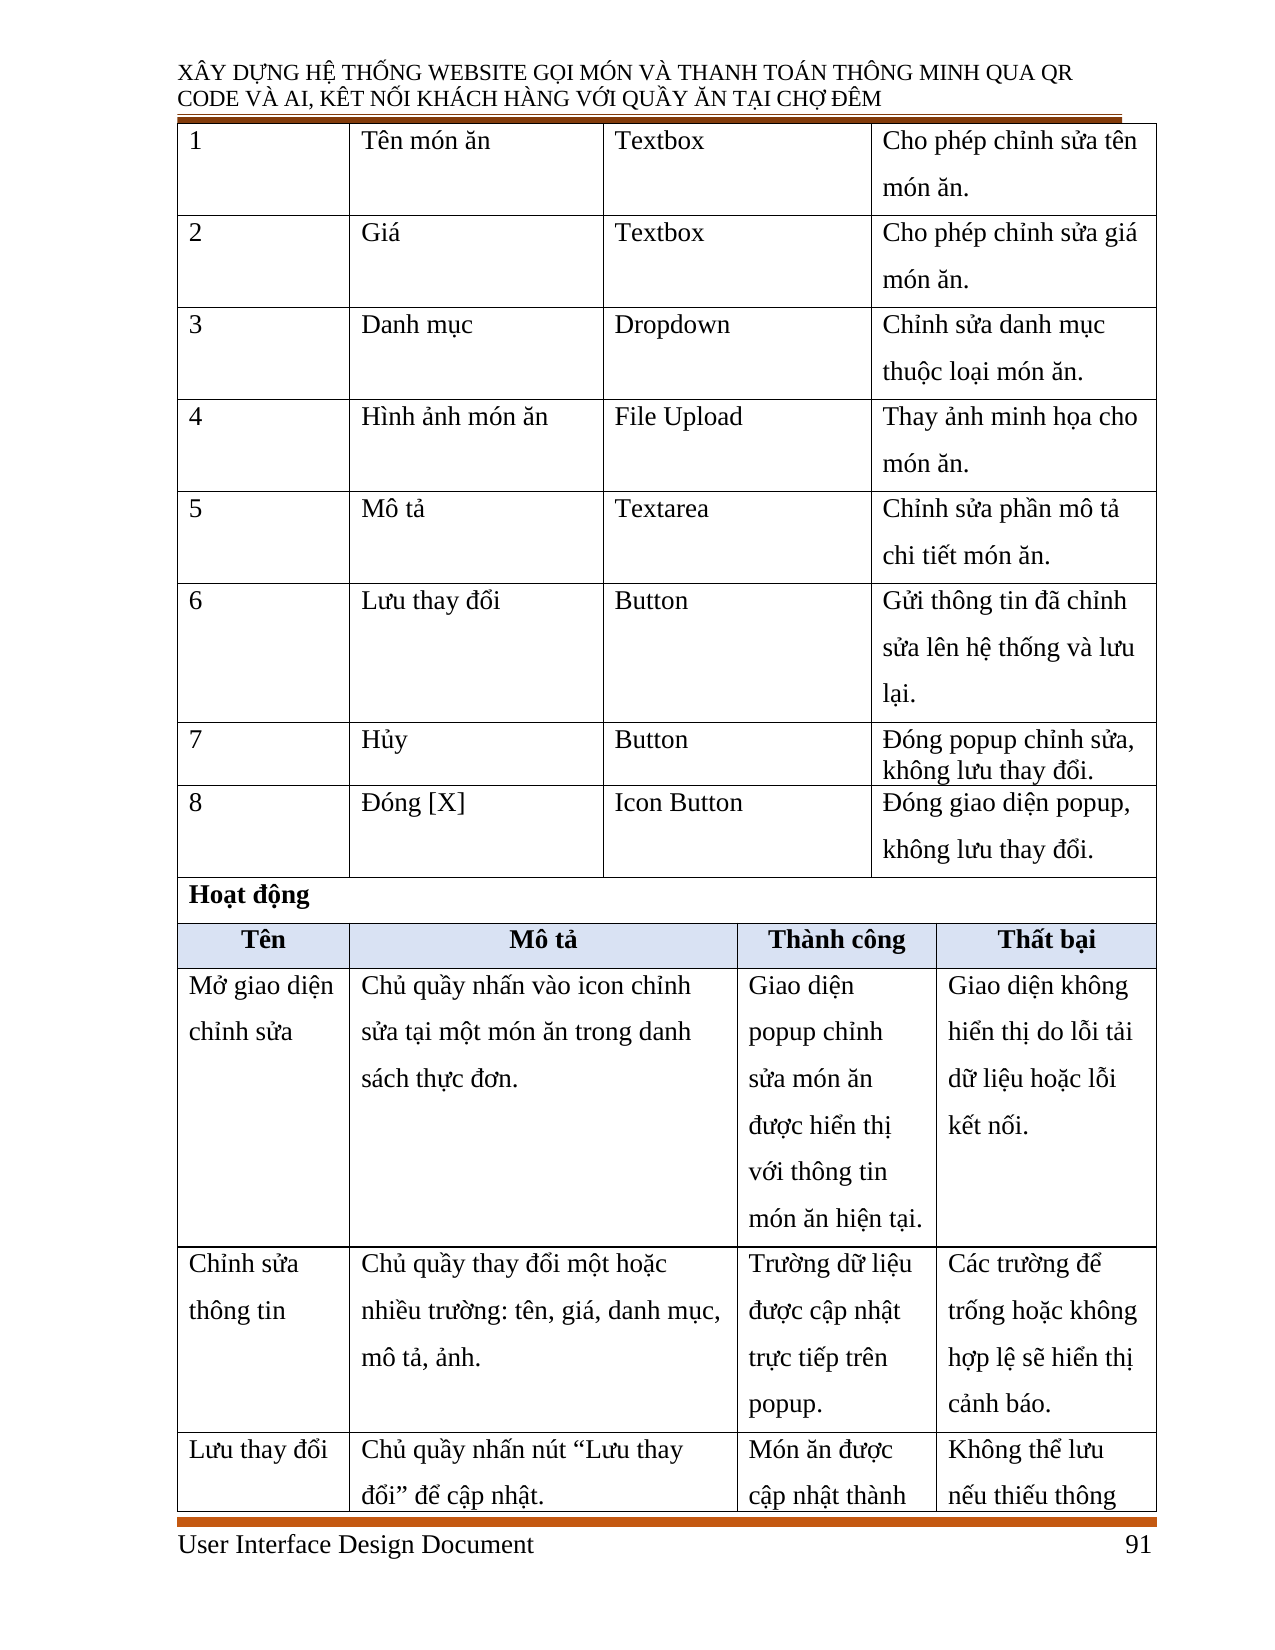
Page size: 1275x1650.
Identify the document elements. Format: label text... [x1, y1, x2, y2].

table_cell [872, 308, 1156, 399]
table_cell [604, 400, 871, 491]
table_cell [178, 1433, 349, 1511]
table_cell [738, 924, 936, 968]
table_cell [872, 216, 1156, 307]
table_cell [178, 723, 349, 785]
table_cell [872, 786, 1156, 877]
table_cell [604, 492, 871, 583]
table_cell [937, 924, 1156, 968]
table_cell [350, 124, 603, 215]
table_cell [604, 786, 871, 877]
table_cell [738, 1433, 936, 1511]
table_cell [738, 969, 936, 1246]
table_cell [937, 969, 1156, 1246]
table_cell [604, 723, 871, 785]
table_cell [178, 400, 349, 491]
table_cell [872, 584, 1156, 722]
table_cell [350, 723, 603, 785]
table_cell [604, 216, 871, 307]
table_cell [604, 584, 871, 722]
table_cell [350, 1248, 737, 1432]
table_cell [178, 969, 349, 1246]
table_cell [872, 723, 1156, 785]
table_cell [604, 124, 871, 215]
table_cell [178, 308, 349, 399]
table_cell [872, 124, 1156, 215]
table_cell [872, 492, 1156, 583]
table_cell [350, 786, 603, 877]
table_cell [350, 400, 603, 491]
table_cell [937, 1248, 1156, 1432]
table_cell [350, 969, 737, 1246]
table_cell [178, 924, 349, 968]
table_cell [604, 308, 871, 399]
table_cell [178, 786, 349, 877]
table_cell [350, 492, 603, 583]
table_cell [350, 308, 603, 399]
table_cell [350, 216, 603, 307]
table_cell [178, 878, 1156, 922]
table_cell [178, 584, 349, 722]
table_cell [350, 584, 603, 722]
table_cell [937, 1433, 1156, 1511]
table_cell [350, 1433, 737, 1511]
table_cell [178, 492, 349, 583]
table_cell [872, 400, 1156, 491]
table_cell 1 [178, 124, 349, 215]
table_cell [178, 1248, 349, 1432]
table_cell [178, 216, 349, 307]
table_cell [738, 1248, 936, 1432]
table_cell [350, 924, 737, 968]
